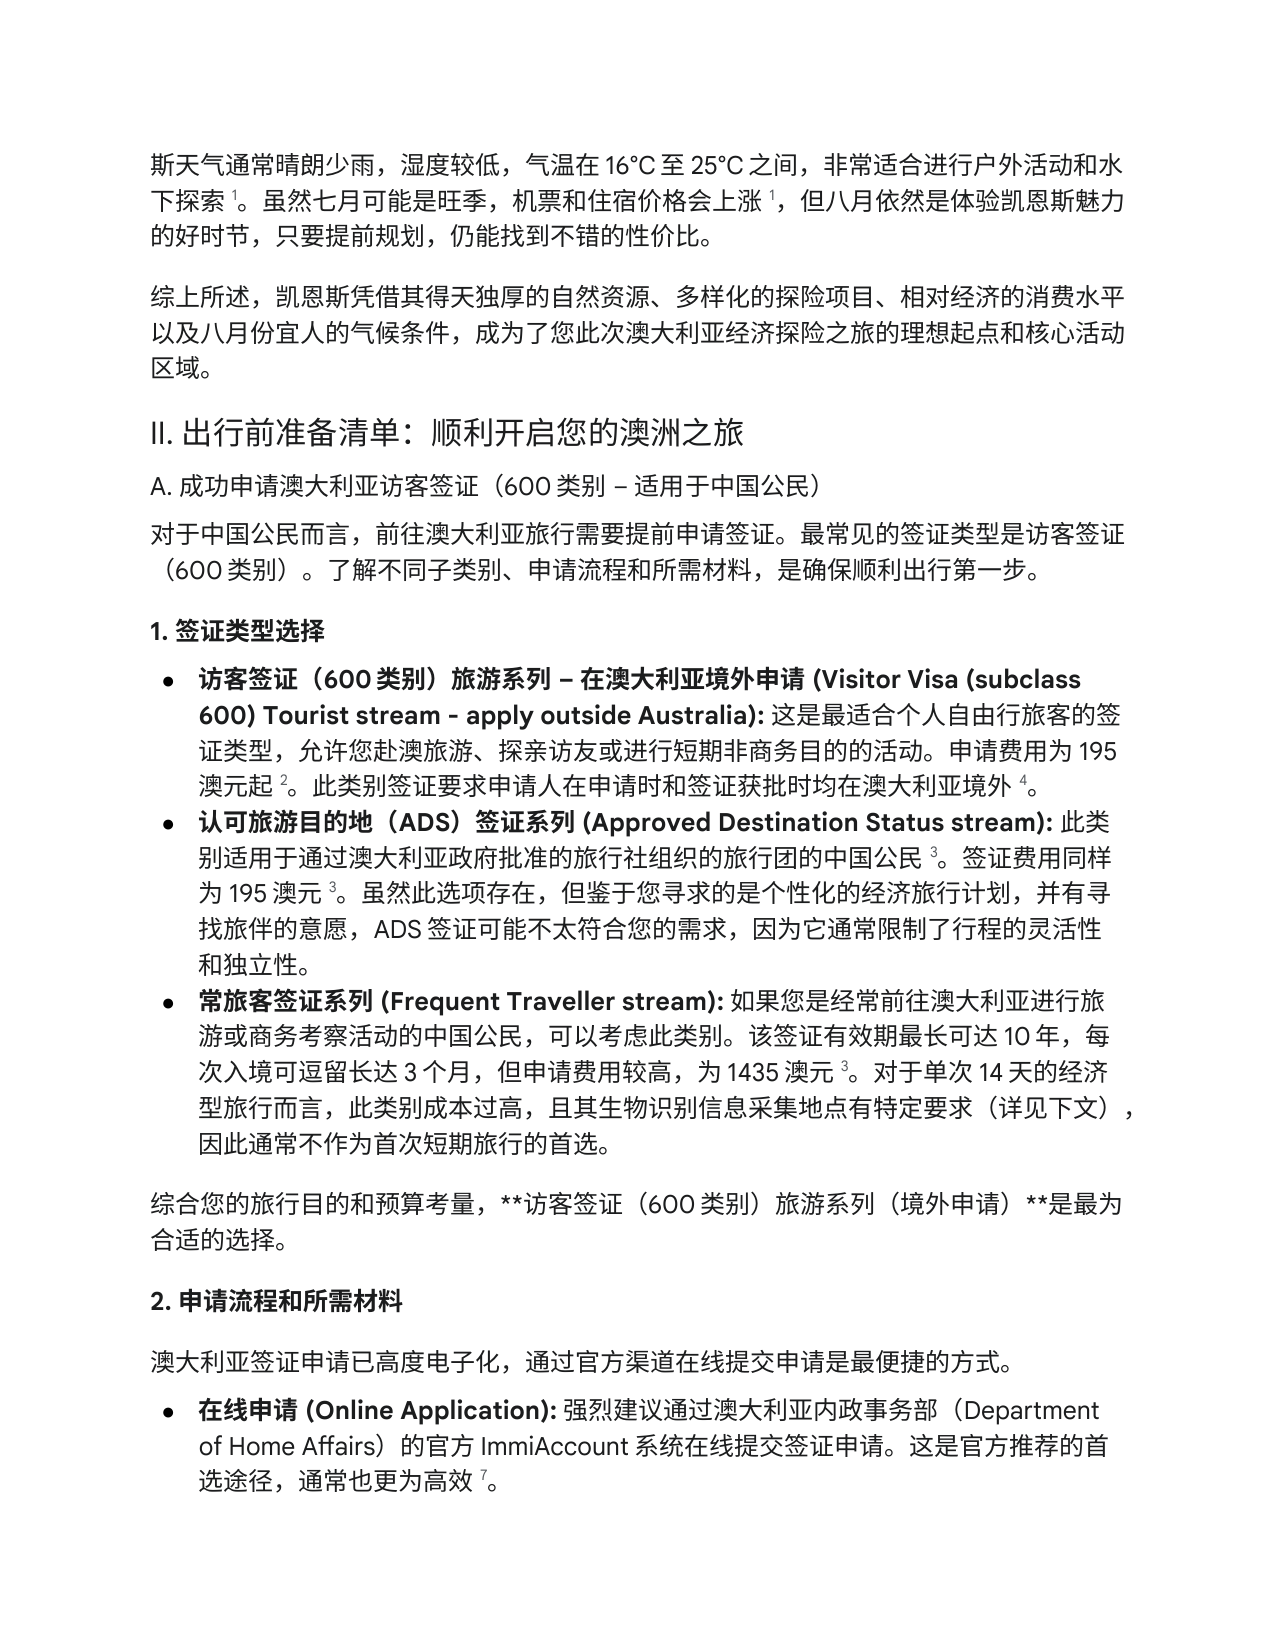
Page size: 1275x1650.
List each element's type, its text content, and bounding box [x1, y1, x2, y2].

list 认可旅游目的地（ADS）签证系列 (Approved Destination Status stream): 此类别适用于通过澳大利亚政府批准的旅行社组织的旅行团的中国公民 3。签证费用同样为195澳元 3。虽然此选项存在，但鉴于您寻求的是个性化的经济旅行计划，并有寻找旅伴的意愿，ADS签证可能不太符合您的需求，因为它通常限制了行程的灵活性和独立性。 [161, 807, 1125, 982]
text 2. 申请流程和所需材料 [150, 1286, 1125, 1317]
subtitle A. 成功申请澳大利亚访客签证（600类别 – 适用于中国公民） [150, 471, 1125, 503]
subtitle II. 出行前准备清单：顺利开启您的澳洲之旅 [150, 414, 1125, 453]
text 对于中国公民而言，前往澳大利亚旅行需要提前申请签证。最常见的签证类型是访客签证（600类别）。了解不同子类别、申请流程和所需材料，是确保顺利出行第一步。 [150, 520, 1125, 587]
list 在线申请 (Online Application): 强烈建议通过澳大利亚内政事务部（Department of Home Affairs）的官方ImmiAccount系统在线提交签证申请。这是官方推荐的首选途径，通常也更为高效 7。 [161, 1395, 1125, 1498]
list 常旅客签证系列 (Frequent Traveller stream): 如果您是经常前往澳大利亚进行旅游或商务考察活动的中国公民，可以考虑此类别。该签证有效期最长可达10年，每次入境可逗留长达3个月，但申请费用较高，为1435澳元 3。对于单次14天的经济型旅行而言，此类别成本过高，且其生物识别信息采集地点有特定要求（详见下文），因此通常不作为首次短期旅行的首选。 [161, 986, 1125, 1160]
text 澳大利亚签证申请已高度电子化，通过官方渠道在线提交申请是最便捷的方式。 [150, 1347, 1125, 1378]
text 综上所述，凯恩斯凭借其得天独厚的自然资源、多样化的探险项目、相对经济的消费水平以及八月份宜人的气候条件，成为了您此次澳大利亚经济探险之旅的理想起点和核心活动区域。 [150, 282, 1125, 385]
text 1. 签证类型选择 [150, 616, 1125, 647]
list 访客签证（600类别）旅游系列 – 在澳大利亚境外申请 (Visitor Visa (subclass 600) Tourist stream - apply outside Australia): 这是最适合个人自由行旅客的签证类型，允许您赴澳旅游、探亲访友或进行短期非商务目的的活动。申请费用为195澳元起 2。此类别签证要求申请人在申请时和签证获批时均在澳大利亚境外 4。 [161, 664, 1125, 803]
text 综合您的旅行目的和预算考量，**访客签证（600类别）旅游系列（境外申请）**是最为合适的选择。 [150, 1189, 1125, 1257]
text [150, 150, 1125, 253]
